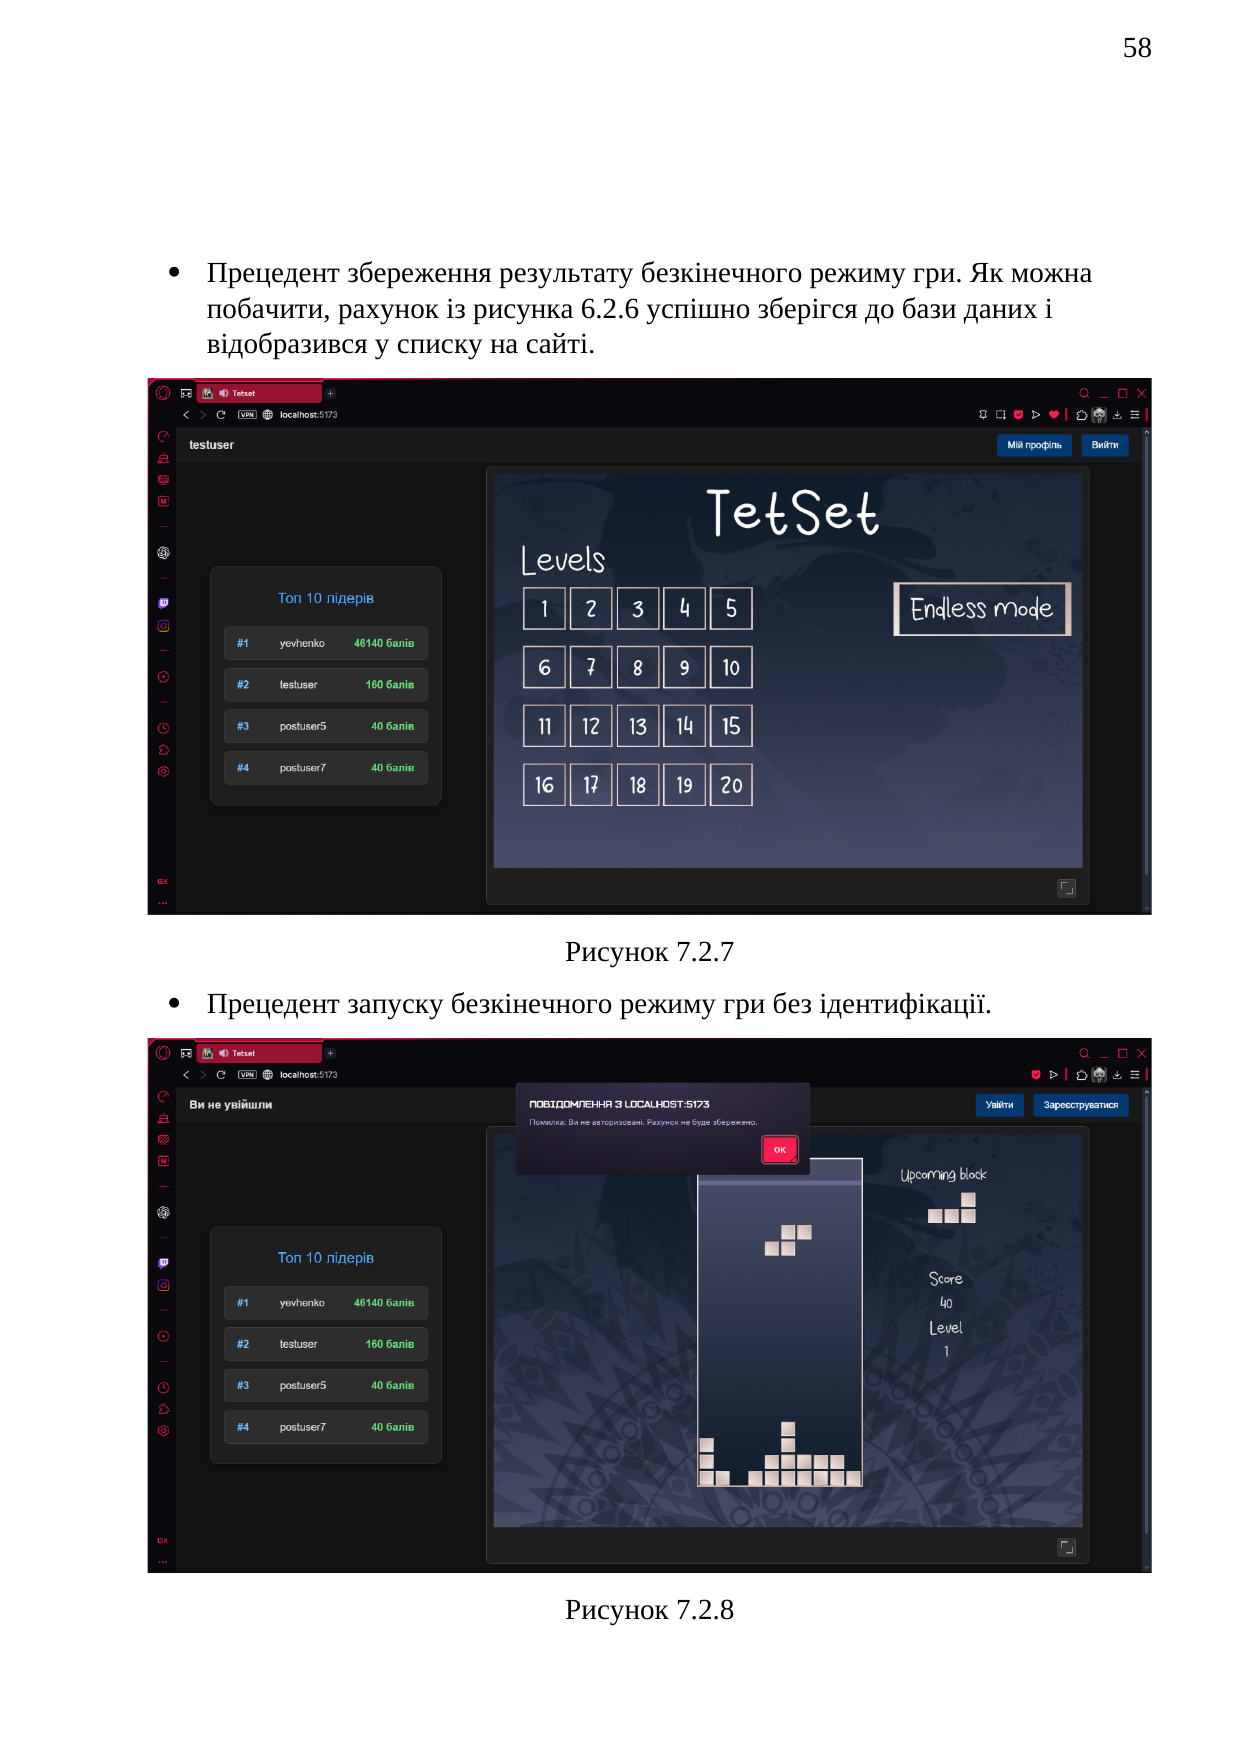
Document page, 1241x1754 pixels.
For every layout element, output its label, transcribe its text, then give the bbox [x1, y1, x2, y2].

picture [147, 378, 1152, 915]
list Прецедент запуску безкінечного режиму гри без ідентифікації. [169, 987, 1152, 1020]
list Прецедент збереження результату безкінечного режиму гри. Як можна побачити, рахунок із рисунка 6.2.6 успішно зберігся до бази даних і відобразився у списку на сайті. [169, 256, 1152, 360]
picture [147, 1038, 1152, 1573]
text Рисунок 7.2.8 [148, 1592, 1152, 1626]
text Рисунок 7.2.7 [148, 934, 1152, 967]
